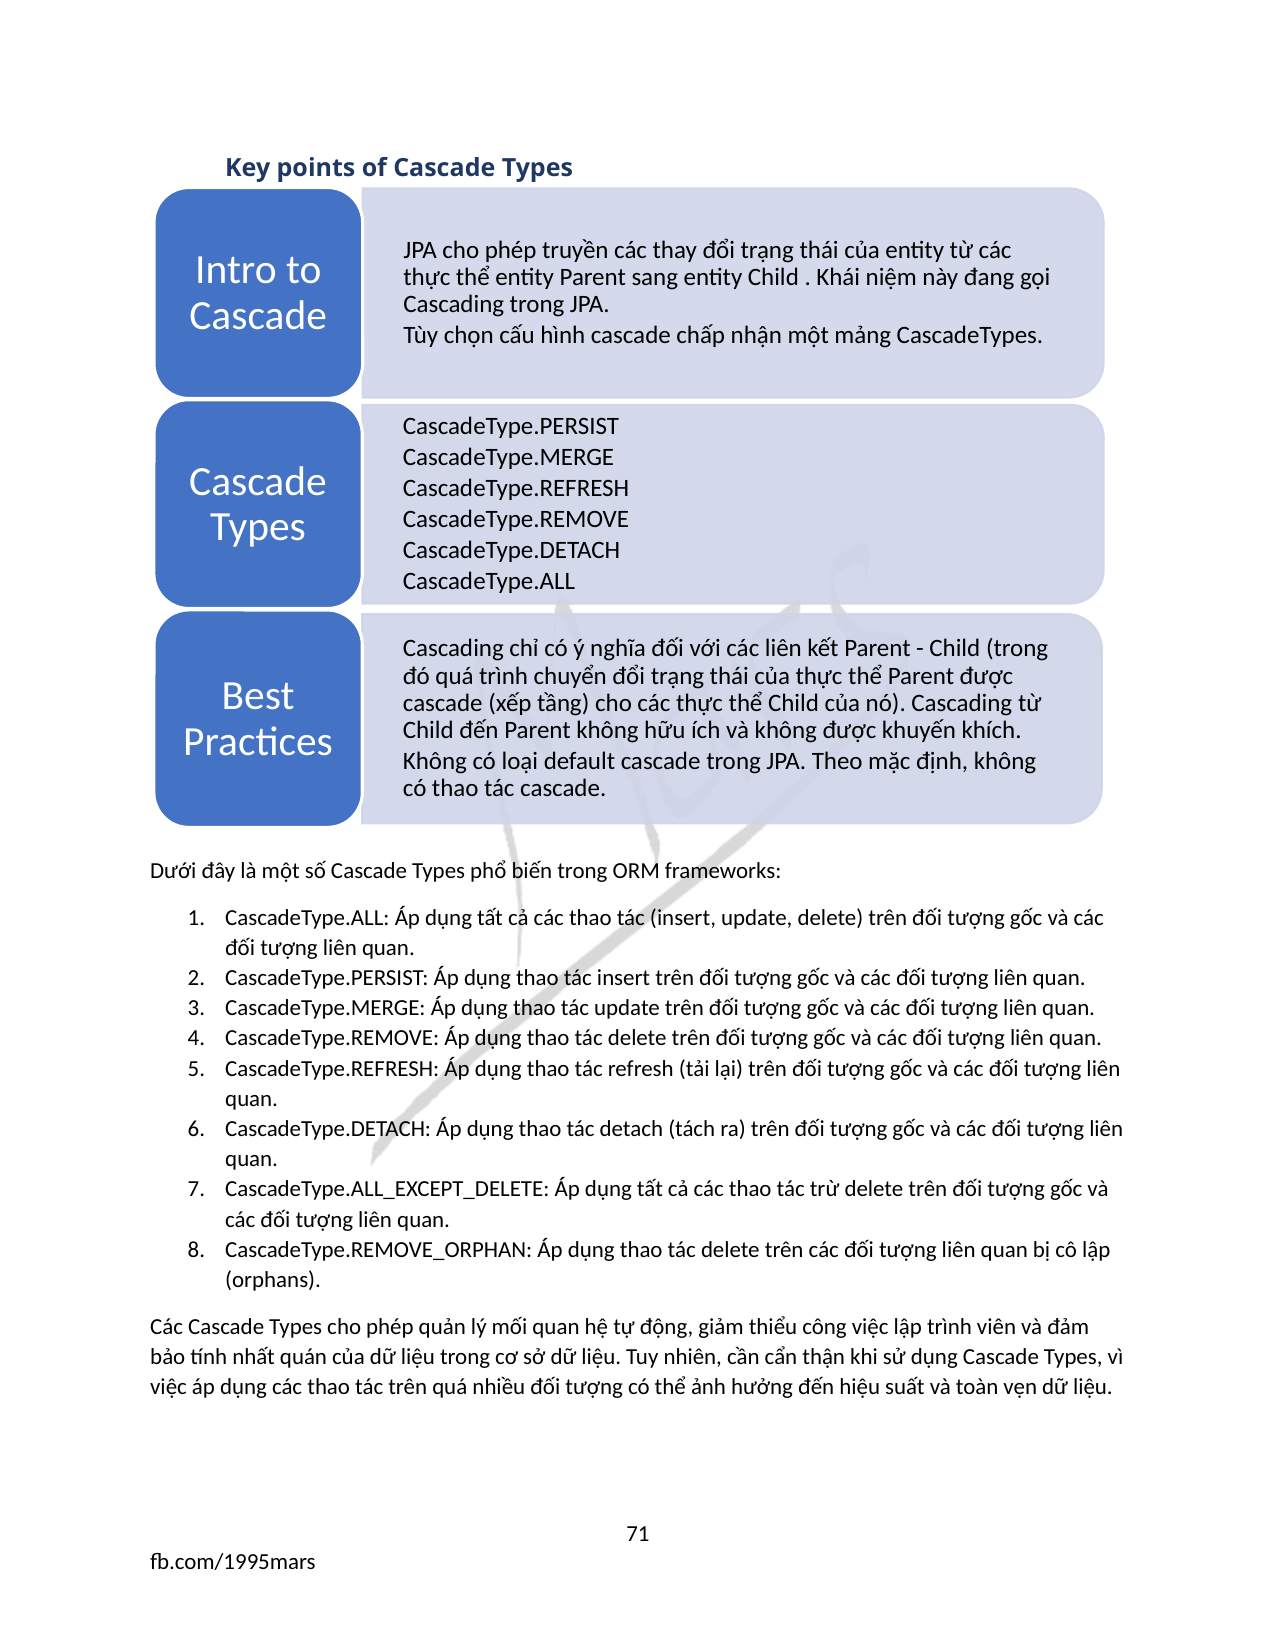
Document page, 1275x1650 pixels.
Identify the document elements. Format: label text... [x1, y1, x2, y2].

subtitle Key points of Cascade Types [150, 150, 1125, 184]
list CascadeType.PERSIST: Áp dụng thao tác insert trên đối tượng gốc và các đối tượng liên quan. [187, 963, 1125, 991]
list CascadeType.REMOVE: Áp dụng thao tác delete trên đối tượng gốc và các đối tượng liên quan. [187, 1023, 1125, 1051]
text Các Cascade Types cho phép quản lý mối quan hệ tự động, giảm thiểu công việc lập trình viên và đảm bảo tính nhất quán của dữ liệu trong cơ sở dữ liệu. Tuy nhiên, cần cẩn thận khi sử dụng Cascade Types, vì việc áp dụng các thao tác trên quá nhiều đối tượng có thể ảnh hưởng đến hiệu suất và toàn vẹn dữ liệu. [150, 1312, 1125, 1400]
list CascadeType.ALL_EXCEPT_DELETE: Áp dụng tất cả các thao tác trừ delete trên đối tượng gốc và các đối tượng liên quan. [187, 1174, 1125, 1233]
text Dưới đây là một số Cascade Types phổ biến trong ORM frameworks: [150, 856, 1125, 884]
list CascadeType.ALL: Áp dụng tất cả các thao tác (insert, update, delete) trên đối tượng gốc và các đối tượng liên quan. [187, 903, 1125, 961]
list CascadeType.REFRESH: Áp dụng thao tác refresh (tải lại) trên đối tượng gốc và các đối tượng liên quan. [187, 1054, 1125, 1112]
list CascadeType.DETACH: Áp dụng thao tác detach (tách ra) trên đối tượng gốc và các đối tượng liên quan. [187, 1114, 1125, 1172]
list CascadeType.MERGE: Áp dụng thao tác update trên đối tượng gốc và các đối tượng liên quan. [187, 993, 1125, 1021]
list CascadeType.REMOVE_ORPHAN: Áp dụng thao tác delete trên các đối tượng liên quan bị cô lập (orphans). [187, 1235, 1125, 1293]
